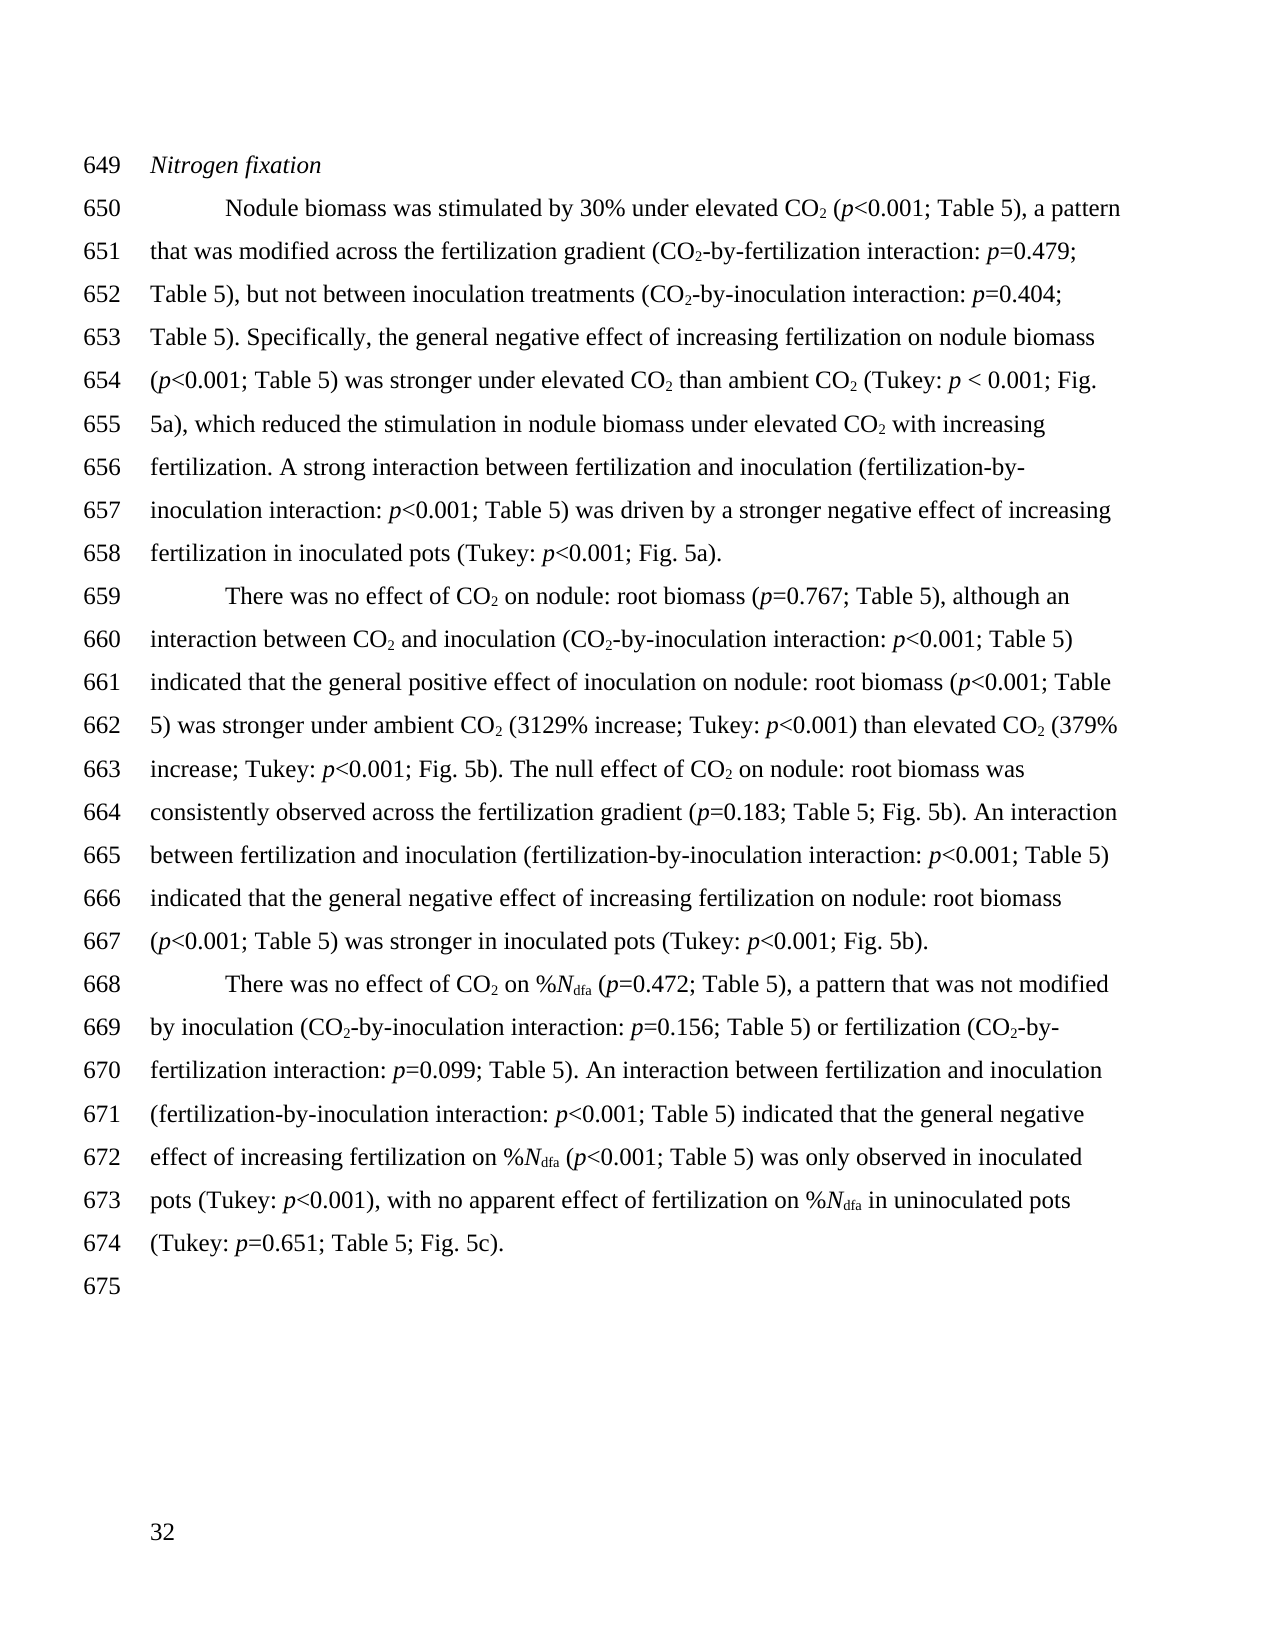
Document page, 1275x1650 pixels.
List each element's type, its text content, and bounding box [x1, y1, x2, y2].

text There was no effect of CO2 on nodule: root biomass (p=0.767; Table 5), although an interaction between CO2 and inoculation (CO2-by-inoculation interaction: p<0.001; Table 5) indicated that the general positive effect of inoculation on nodule: root biomass (p<0.001; Table 5) was stronger under ambient CO2 (3129% increase; Tukey: p<0.001) than elevated CO2 (379% increase; Tukey: p<0.001; Fig. 5b). The null effect of CO2 on nodule: root biomass was consistently observed across the fertilization gradient (p=0.183; Table 5; Fig. 5b). An interaction between fertilization and inoculation (fertilization-by-inoculation interaction: p<0.001; Table 5) indicated that the general negative effect of increasing fertilization on nodule: root biomass (p<0.001; Table 5) was stronger in inoculated pots (Tukey: p<0.001; Fig. 5b). [150, 581, 1125, 955]
text There was no effect of CO2 on %Ndfa (p=0.472; Table 5), a pattern that was not modified by inoculation (CO2-by-inoculation interaction: p=0.156; Table 5) or fertilization (CO2-by-fertilization interaction: p=0.099; Table 5). An interaction between fertilization and inoculation (fertilization-by-inoculation interaction: p<0.001; Table 5) indicated that the general negative effect of increasing fertilization on %Ndfa (p<0.001; Table 5) was only observed in inoculated pots (Tukey: p<0.001), with no apparent effect of fertilization on %Ndfa in uninoculated pots (Tukey: p=0.651; Table 5; Fig. 5c). [150, 969, 1125, 1257]
text Nodule biomass was stimulated by 30% under elevated CO2 (p<0.001; Table 5), a pattern that was modified across the fertilization gradient (CO2-by-fertilization interaction: p=0.479; Table 5), but not between inoculation treatments (CO2-by-inoculation interaction: p=0.404; Table 5). Specifically, the general negative effect of increasing fertilization on nodule biomass (p<0.001; Table 5) was stronger under elevated CO2 than ambient CO2 (Tukey: p < 0.001; Fig. 5a), which reduced the stimulation in nodule biomass under elevated CO2 with increasing fertilization. A strong interaction between fertilization and inoculation (fertilization-by-inoculation interaction: p<0.001; Table 5) was driven by a stronger negative effect of increasing fertilization in inoculated pots (Tukey: p<0.001; Fig. 5a). [150, 193, 1125, 567]
text Nitrogen fixation [150, 150, 1125, 179]
